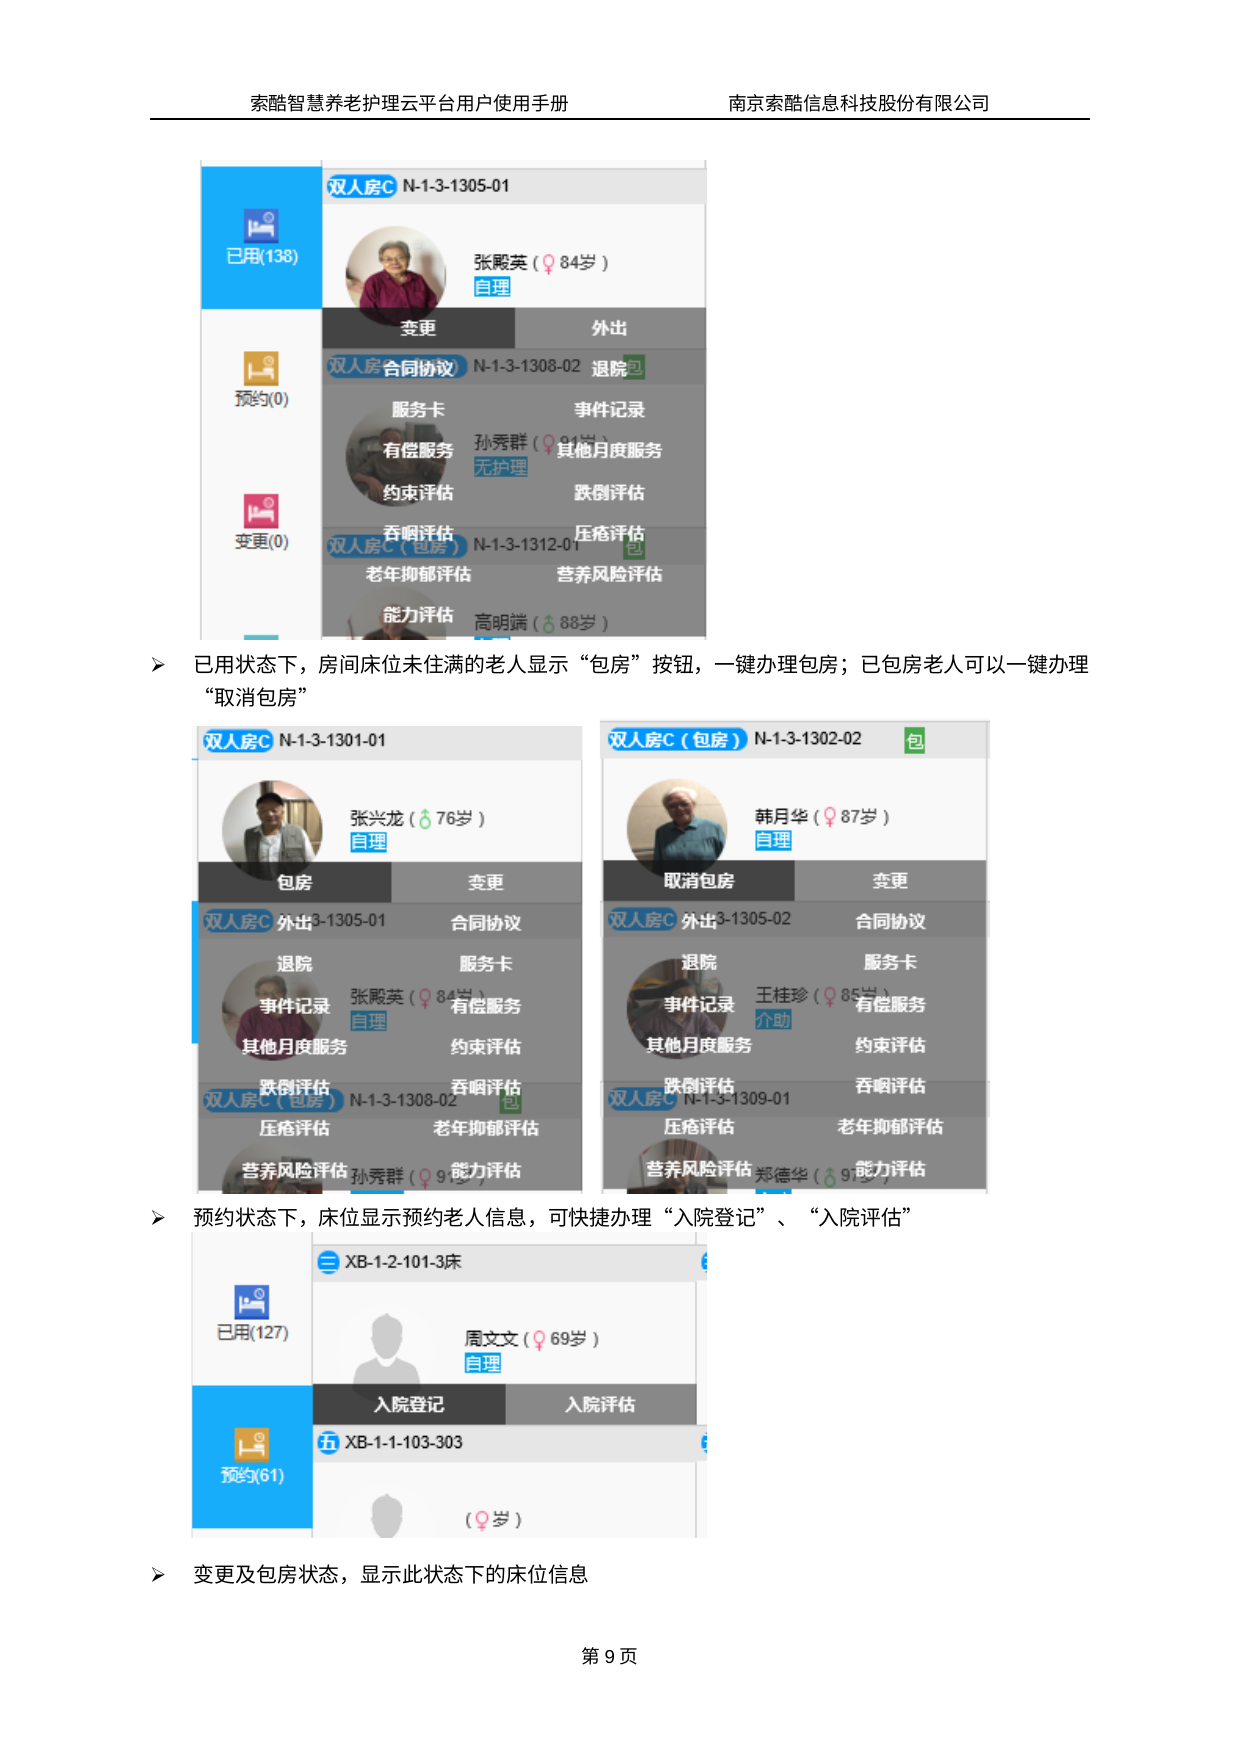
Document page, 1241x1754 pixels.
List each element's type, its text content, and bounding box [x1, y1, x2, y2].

list 预约状态下，床位显示预约老人信息，可快捷办理“入院登记”、“入院评估” [150, 1200, 1090, 1232]
picture [599, 718, 991, 1194]
picture [191, 160, 708, 640]
list 变更及包房状态，显示此状态下的床位信息 [150, 1557, 1090, 1590]
picture [191, 726, 583, 1194]
picture [191, 1232, 708, 1538]
list 已用状态下，房间床位未住满的老人显示“包房”按钮，一键办理包房；已包房老人可以一键办理“取消包房” [150, 647, 1090, 712]
